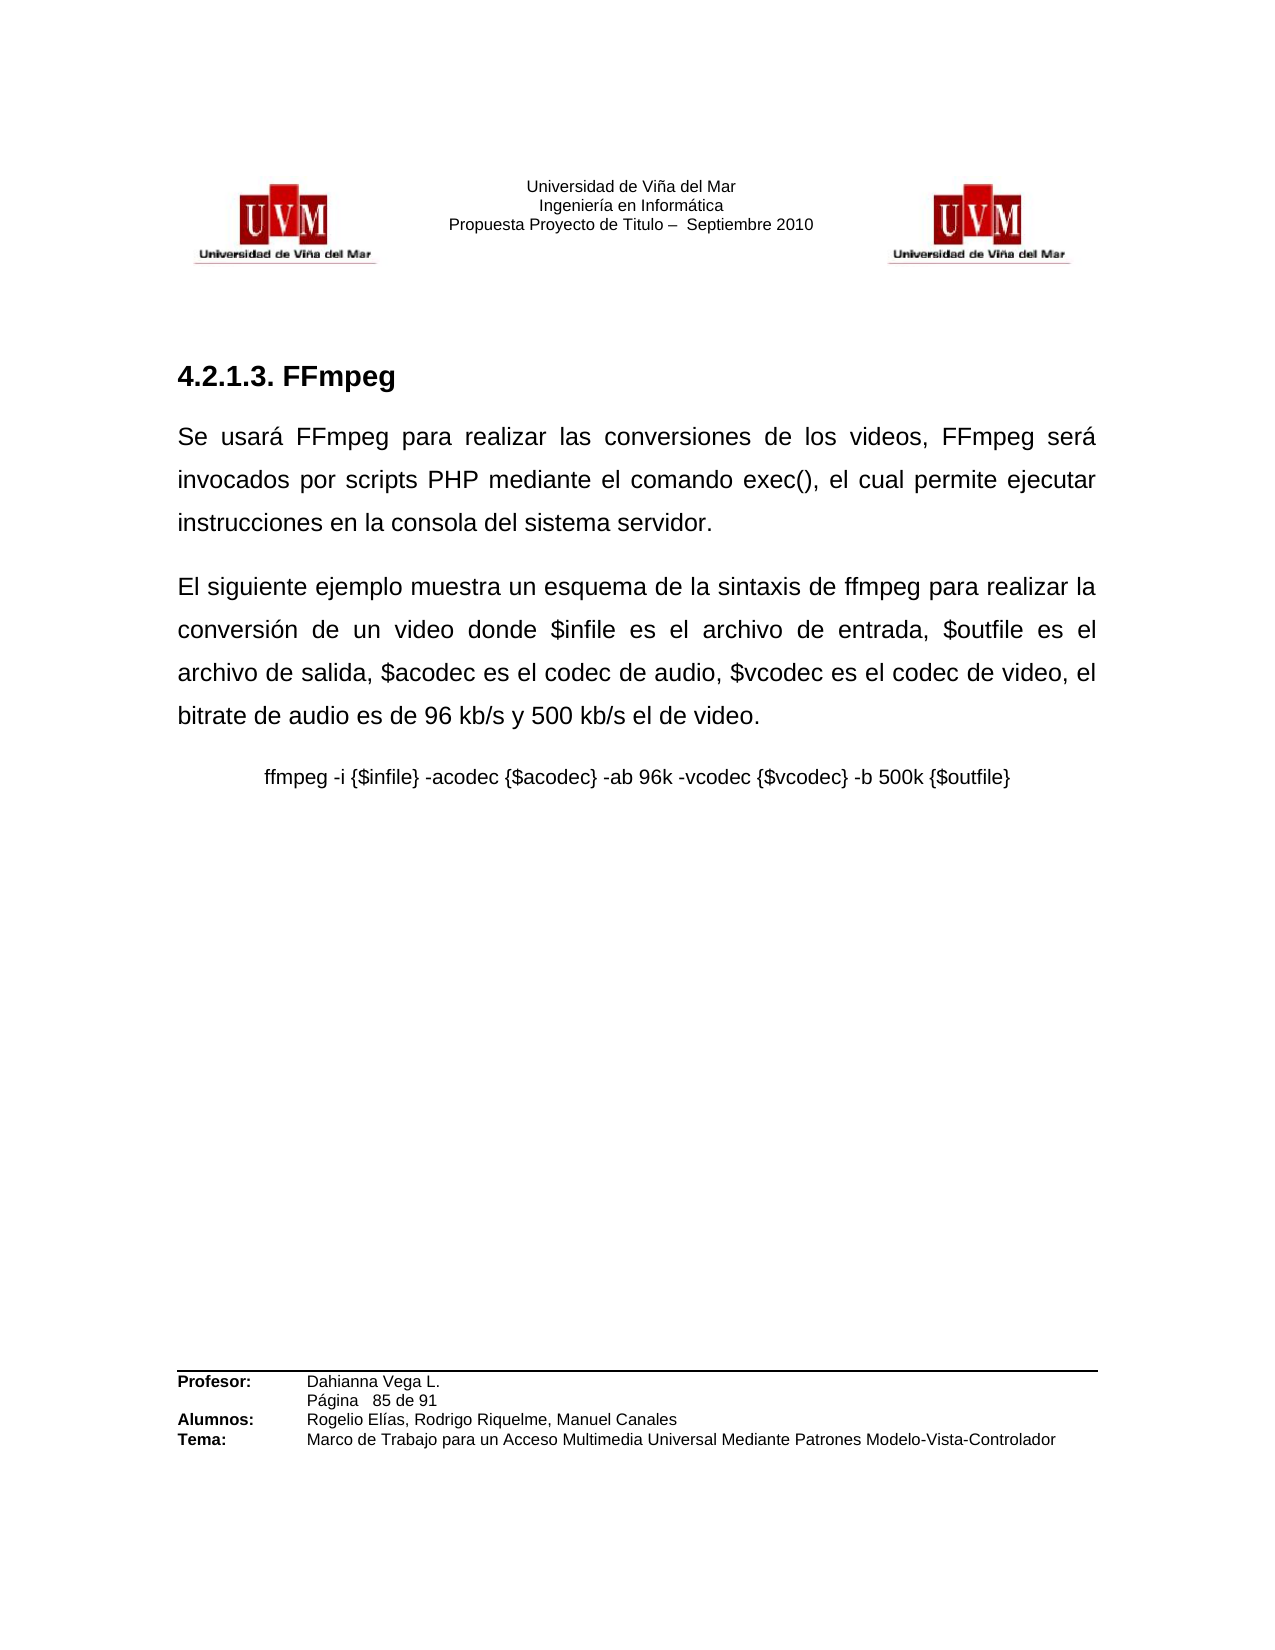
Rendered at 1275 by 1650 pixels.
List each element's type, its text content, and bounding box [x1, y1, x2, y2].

subtitle ffmpeg -i {$infile} -acodec {$acodec} -ab 96k -vcodec {$vcodec} -b 500k {$outfile} [177, 765, 1098, 789]
text Se usará FFmpeg para realizar las conversiones de los videos, FFmpeg será invocados por scripts PHP mediante el comando exec(), el cual permite ejecutar instrucciones en la consola del sistema servidor. [177, 422, 1098, 537]
text El siguiente ejemplo muestra un esquema de la sintaxis de ffmpeg para realizar la conversión de un video donde $infile es el archivo de entrada, $outfile es el archivo de salida, $acodec es el codec de audio, $vcodec es el codec de video, el bitrate de audio es de 96 kb/s y 500 kb/s el de video. [177, 572, 1098, 730]
picture [177, 176, 390, 267]
subtitle 4.2.1.3. FFmpeg [177, 359, 1098, 392]
picture [871, 176, 1084, 267]
